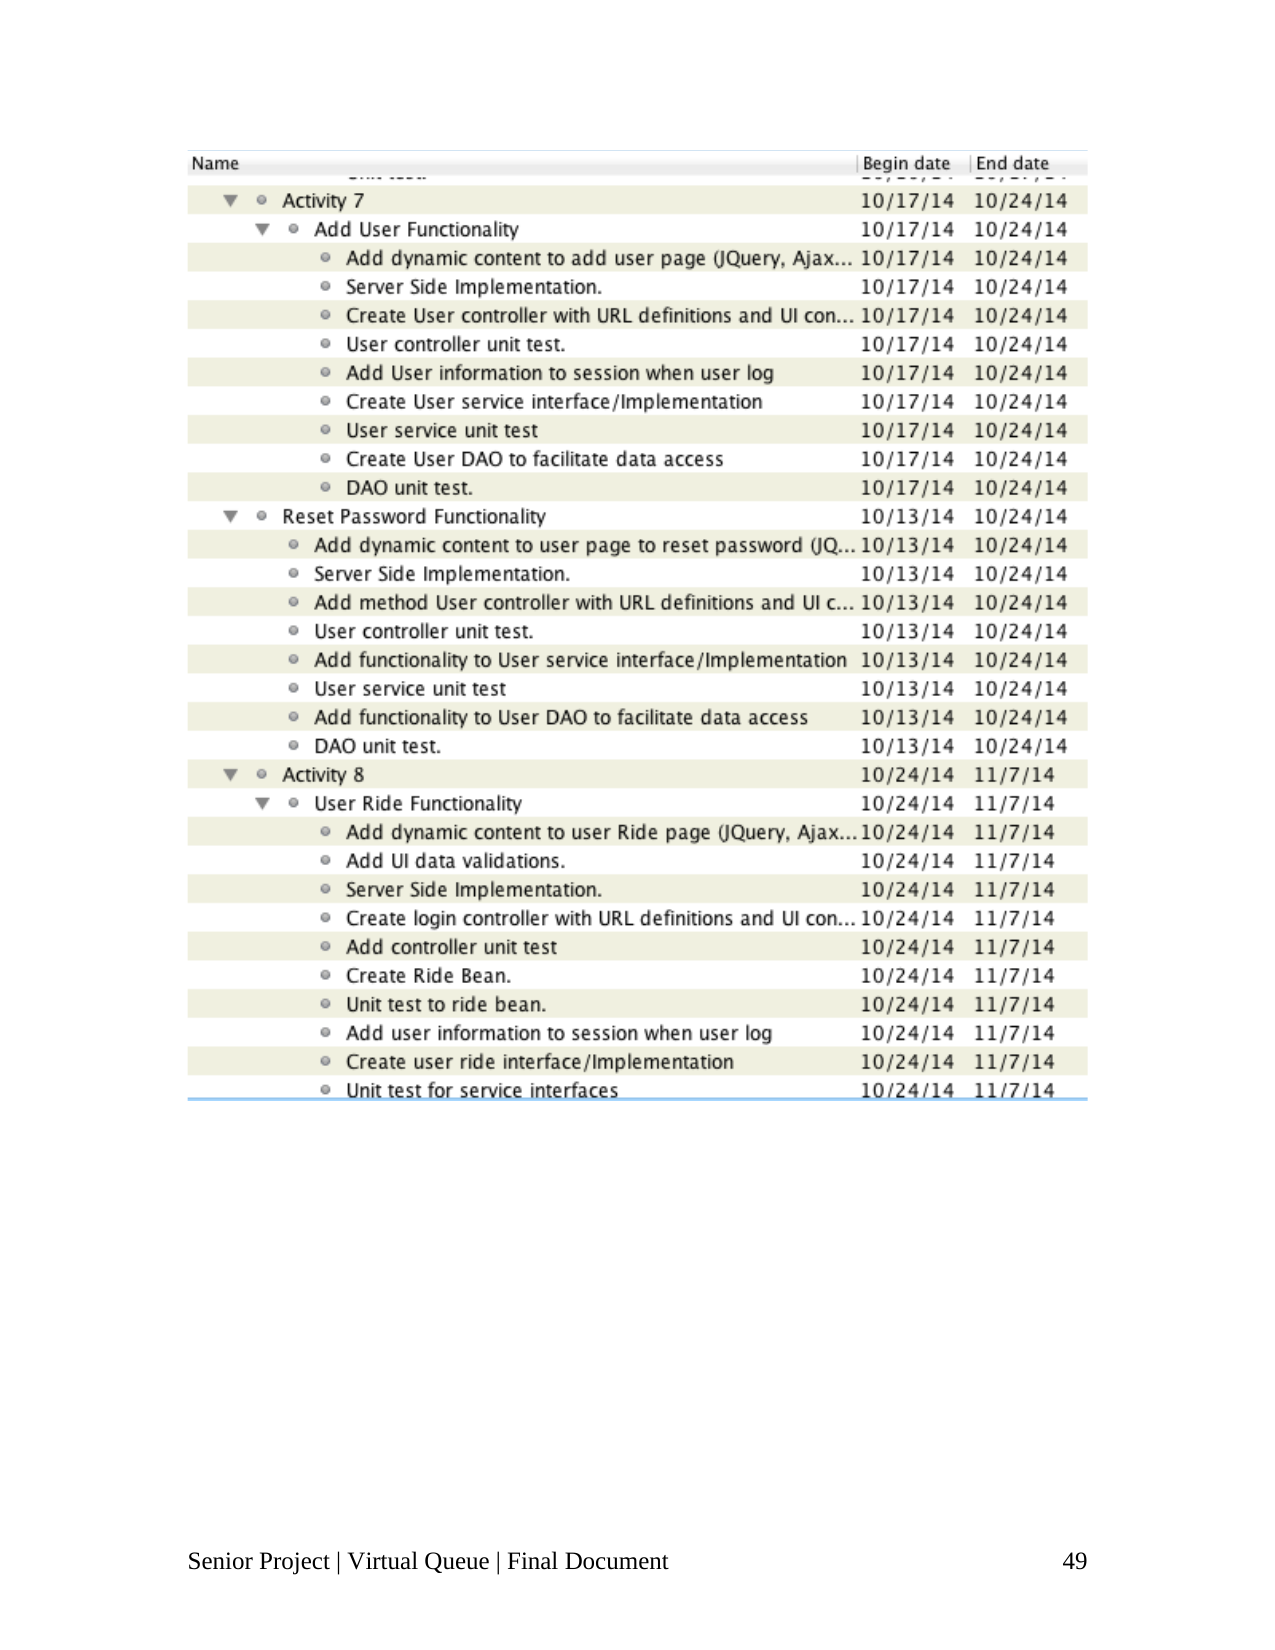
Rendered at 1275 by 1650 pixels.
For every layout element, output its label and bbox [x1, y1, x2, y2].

picture [187, 150, 1088, 1101]
